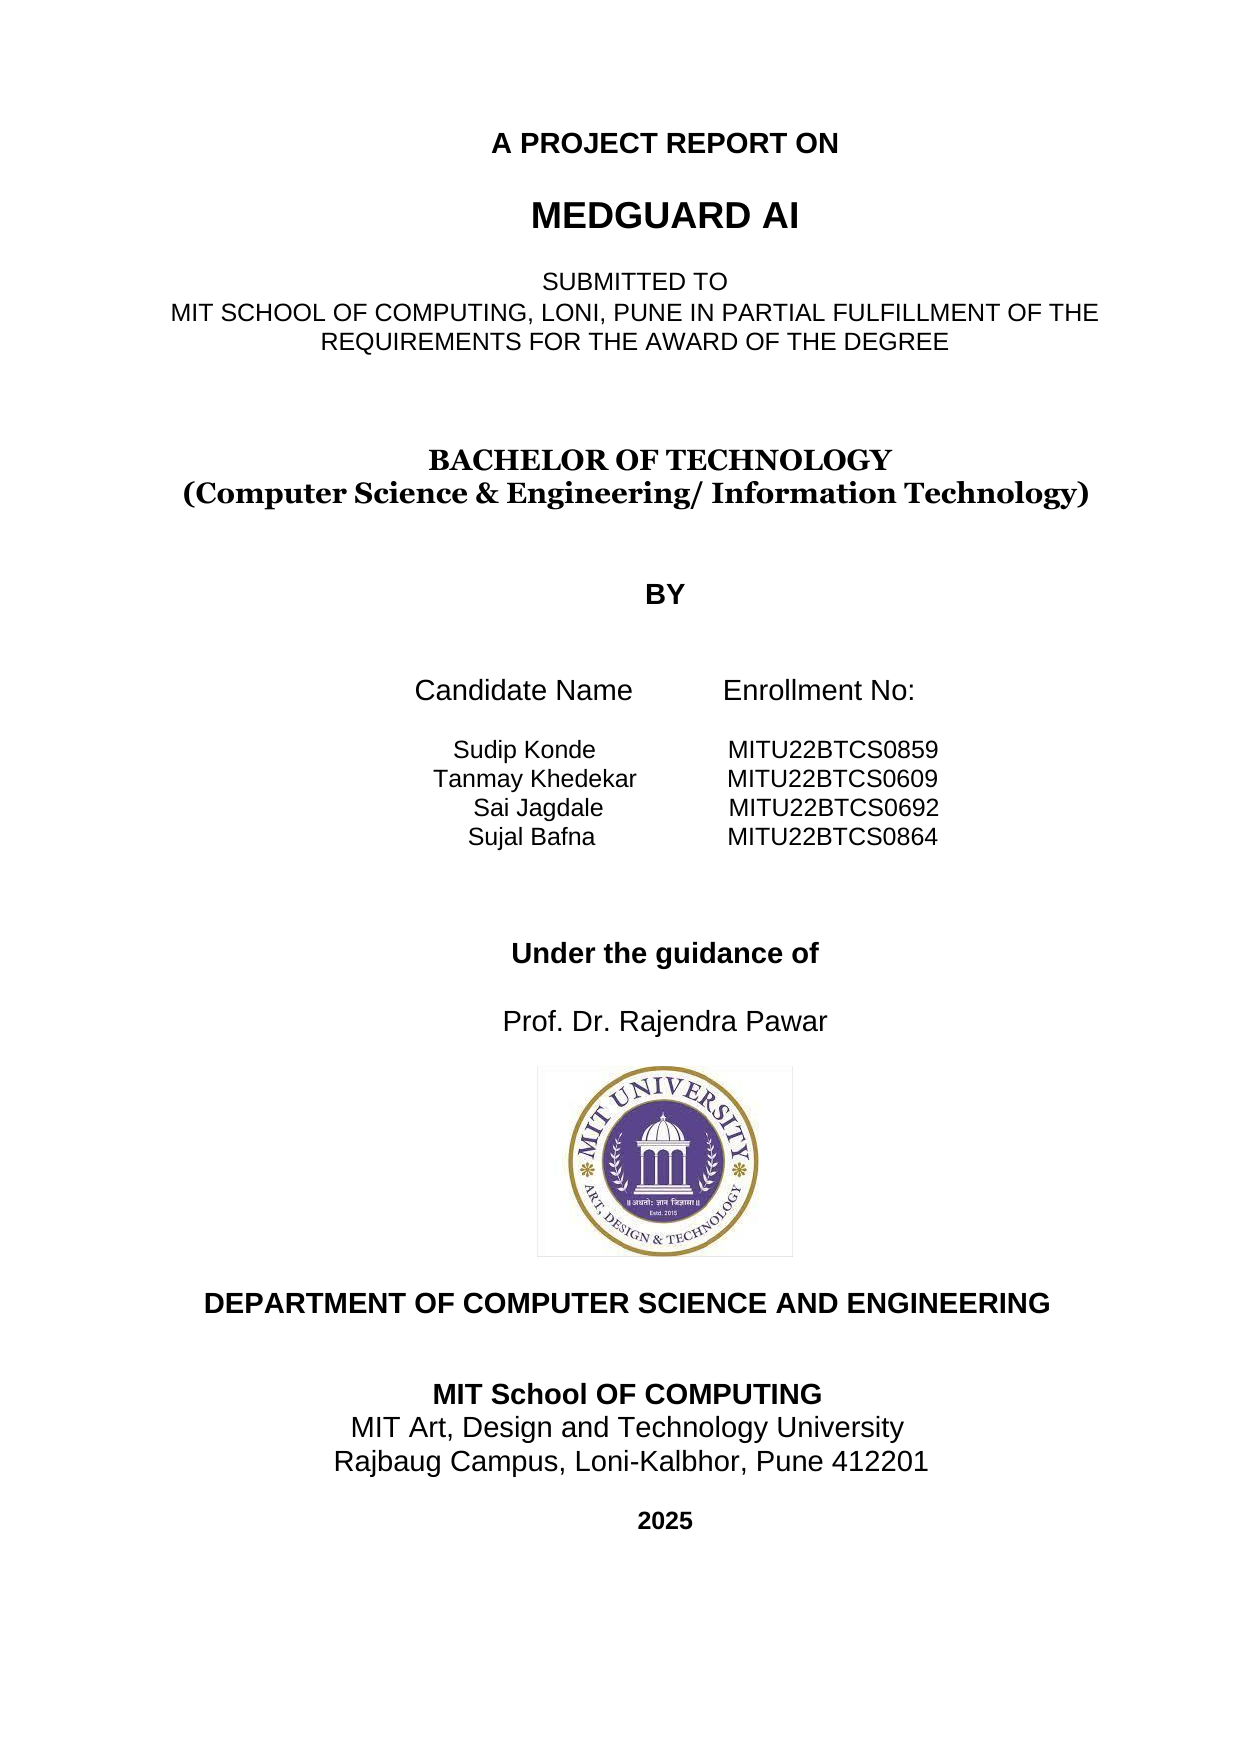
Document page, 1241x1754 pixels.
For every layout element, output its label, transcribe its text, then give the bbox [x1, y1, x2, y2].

text MIT SCHOOL OF COMPUTING, LONI, PUNE IN PARTIAL FULFILLMENT OF THE REQUIREMENTS FOR THE AWARD OF THE DEGREE [148, 298, 1122, 356]
text BY [74, 577, 1181, 611]
text Sai Jagdale MITU22BTCS0692 [74, 793, 1181, 822]
text Tanmay Khedekar MITU22BTCS0609 [74, 764, 1181, 793]
text MEDGUARD AI [74, 193, 1181, 236]
text Sudip Konde MITU22BTCS0859 [74, 735, 1181, 764]
text BACHELOR OF TECHNOLOGY [74, 444, 1171, 477]
picture [537, 1066, 793, 1257]
text A PROJECT REPORT ON [74, 126, 1181, 160]
text (Computer Science & Engineering/ Information Technology) [74, 477, 1124, 510]
text MIT School OF COMPUTING [74, 1377, 1181, 1410]
text Prof. Dr. Rajendra Pawar [74, 1004, 1181, 1037]
text 2025 [74, 1506, 1181, 1535]
text Under the guidance of [74, 937, 1181, 970]
text Sujal Bafna MITU22BTCS0864 [74, 822, 1181, 850]
text Rajbaug Campus, Loni-Kalbhor, Pune 412201 [74, 1444, 1181, 1477]
text SUBMITTED TO [148, 267, 1122, 296]
text MIT Art, Design and Technology University [74, 1410, 1181, 1444]
text DEPARTMENT OF COMPUTER SCIENCE AND ENGINEERING [74, 1286, 1181, 1319]
text Candidate Name Enrollment No: [74, 673, 1181, 707]
